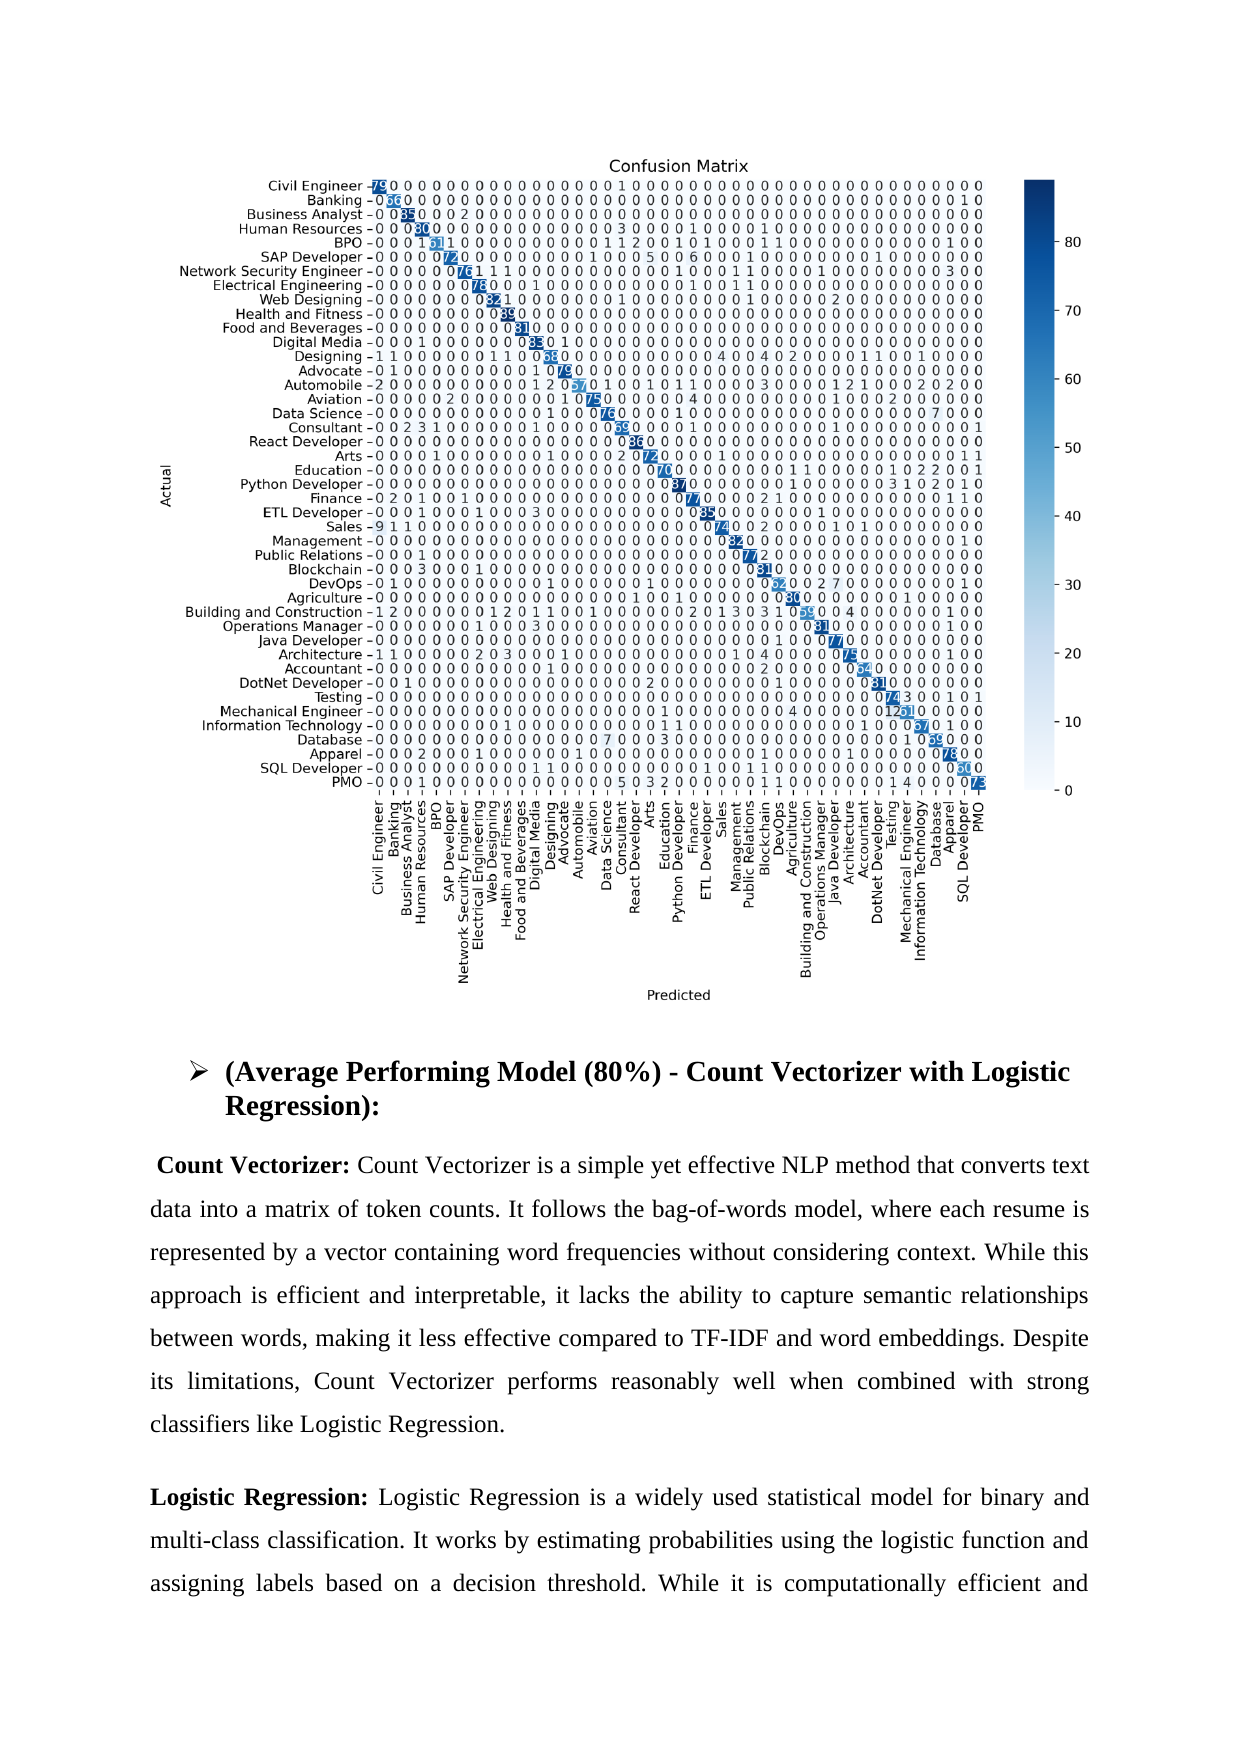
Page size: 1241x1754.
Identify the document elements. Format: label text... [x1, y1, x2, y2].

picture [150, 150, 1091, 1012]
subtitle (Average Performing Model (80%) - Count Vectorizer with Logistic Regression): [187, 1054, 1090, 1121]
text Count Vectorizer: Count Vectorizer is a simple yet effective NLP method that converts text data into a matrix of token counts. It follows the bag-of-words model, where each resume is represented by a vector containing word frequencies without considering context. While this approach is efficient and interpretable, it lacks the ability to capture semantic relationships between words, making it less effective compared to TF-IDF and word embeddings. Despite its limitations, Count Vectorizer performs reasonably well when combined with strong classifiers like Logistic Regression. [150, 1151, 1090, 1438]
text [150, 1482, 1090, 1597]
